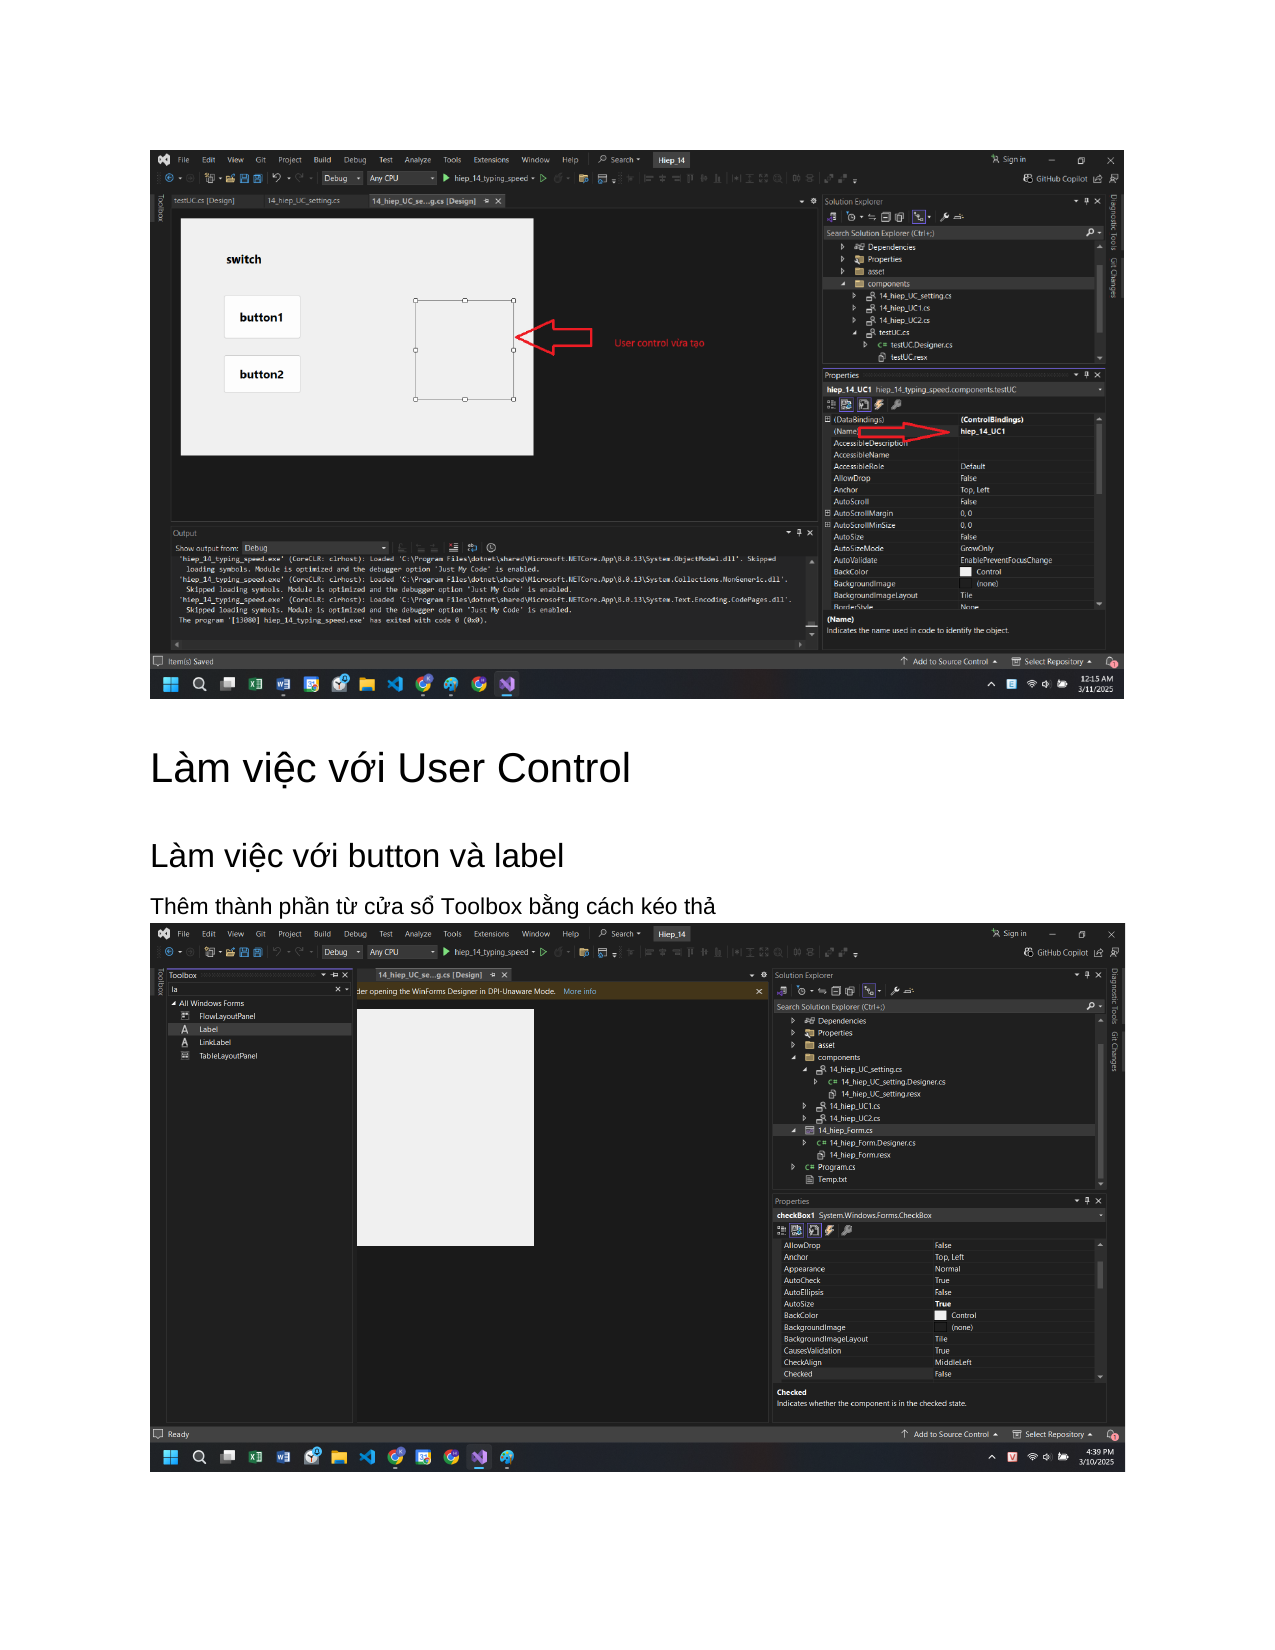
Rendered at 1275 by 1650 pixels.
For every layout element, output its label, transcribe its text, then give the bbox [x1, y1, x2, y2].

subtitle Làm việc với button và label [150, 836, 1125, 875]
subtitle Làm việc với User Control [150, 744, 1125, 792]
text Thêm thành phần từ cửa sổ Toolbox bằng cách kéo thả [150, 893, 1125, 919]
picture [150, 923, 1125, 1472]
picture [150, 150, 1124, 699]
